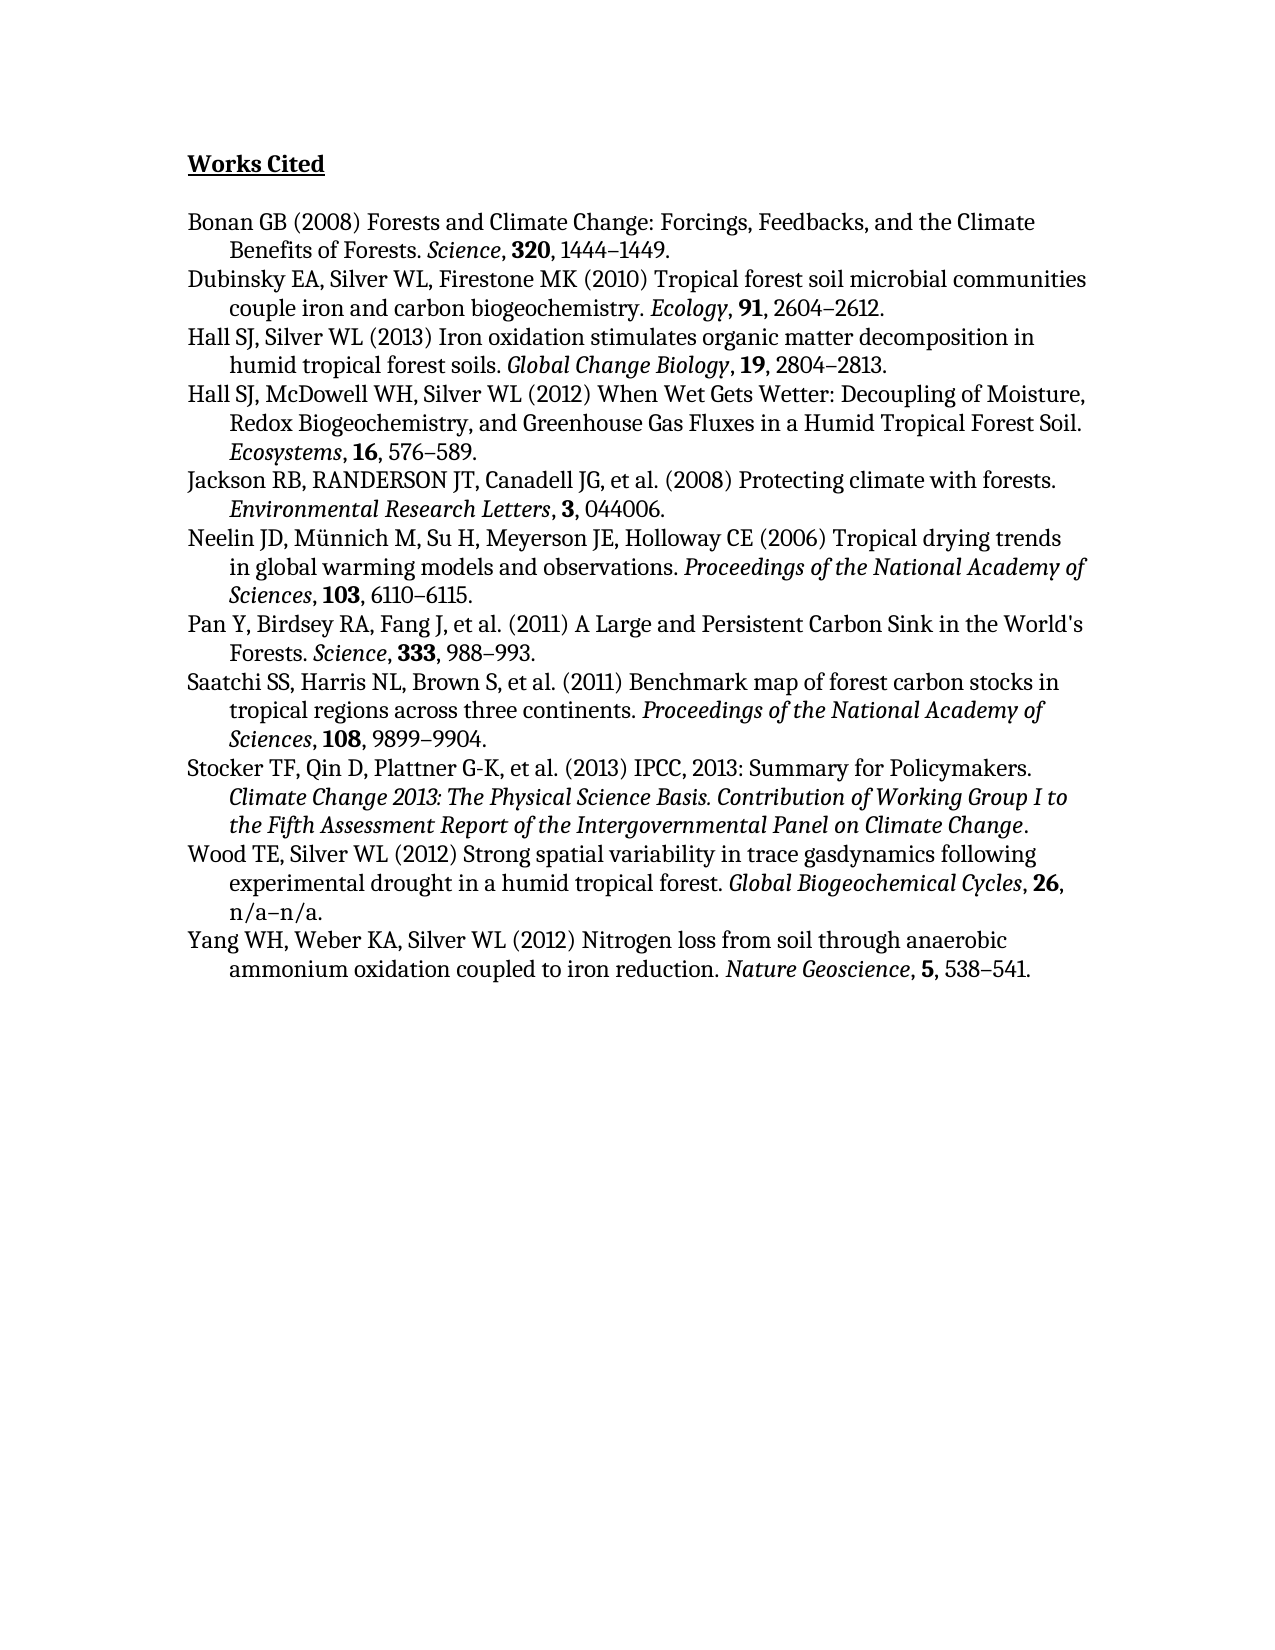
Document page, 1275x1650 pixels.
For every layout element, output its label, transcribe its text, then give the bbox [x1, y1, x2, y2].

text Hall SJ, McDowell WH, Silver WL (2012) When Wet Gets Wetter: Decoupling of Moisture, Redox Biogeochemistry, and Greenhouse Gas Fluxes in a Humid Tropical Forest Soil. Ecosystems, 16, 576–589. [187, 380, 1087, 466]
text Dubinsky EA, Silver WL, Firestone MK (2010) Tropical forest soil microbial communities couple iron and carbon biogeochemistry. Ecology, 91, 2604–2612. [187, 265, 1087, 322]
text Stocker TF, Qin D, Plattner G-K, et al. (2013) IPCC, 2013: Summary for Policymakers. Climate Change 2013: The Physical Science Basis. Contribution of Working Group I to the Fifth Assessment Report of the Intergovernmental Panel on Climate Change. [187, 754, 1087, 840]
text Wood TE, Silver WL (2012) Strong spatial variability in trace gasdynamics following experimental drought in a humid tropical forest. Global Biogeochemical Cycles, 26, n/a–n/a. [187, 840, 1087, 926]
text Pan Y, Birdsey RA, Fang J, et al. (2011) A Large and Persistent Carbon Sink in the World's Forests. Science, 333, 988–993. [187, 610, 1087, 667]
text Saatchi SS, Harris NL, Brown S, et al. (2011) Benchmark map of forest carbon stocks in tropical regions across three continents. Proceedings of the National Academy of Sciences, 108, 9899–9904. [187, 667, 1087, 754]
text Works Cited [187, 150, 1087, 179]
text Neelin JD, Münnich M, Su H, Meyerson JE, Holloway CE (2006) Tropical drying trends in global warming models and observations. Proceedings of the National Academy of Sciences, 103, 6110–6115. [187, 524, 1087, 610]
text Hall SJ, Silver WL (2013) Iron oxidation stimulates organic matter decomposition in humid tropical forest soils. Global Change Biology, 19, 2804–2813. [187, 322, 1087, 380]
text Yang WH, Weber KA, Silver WL (2012) Nitrogen loss from soil through anaerobic ammonium oxidation coupled to iron reduction. Nature Geoscience, 5, 538–541. [187, 926, 1087, 984]
text Bonan GB (2008) Forests and Climate Change: Forcings, Feedbacks, and the Climate Benefits of Forests. Science, 320, 1444–1449. [187, 207, 1087, 265]
text Jackson RB, RANDERSON JT, Canadell JG, et al. (2008) Protecting climate with forests. Environmental Research Letters, 3, 044006. [187, 466, 1087, 524]
